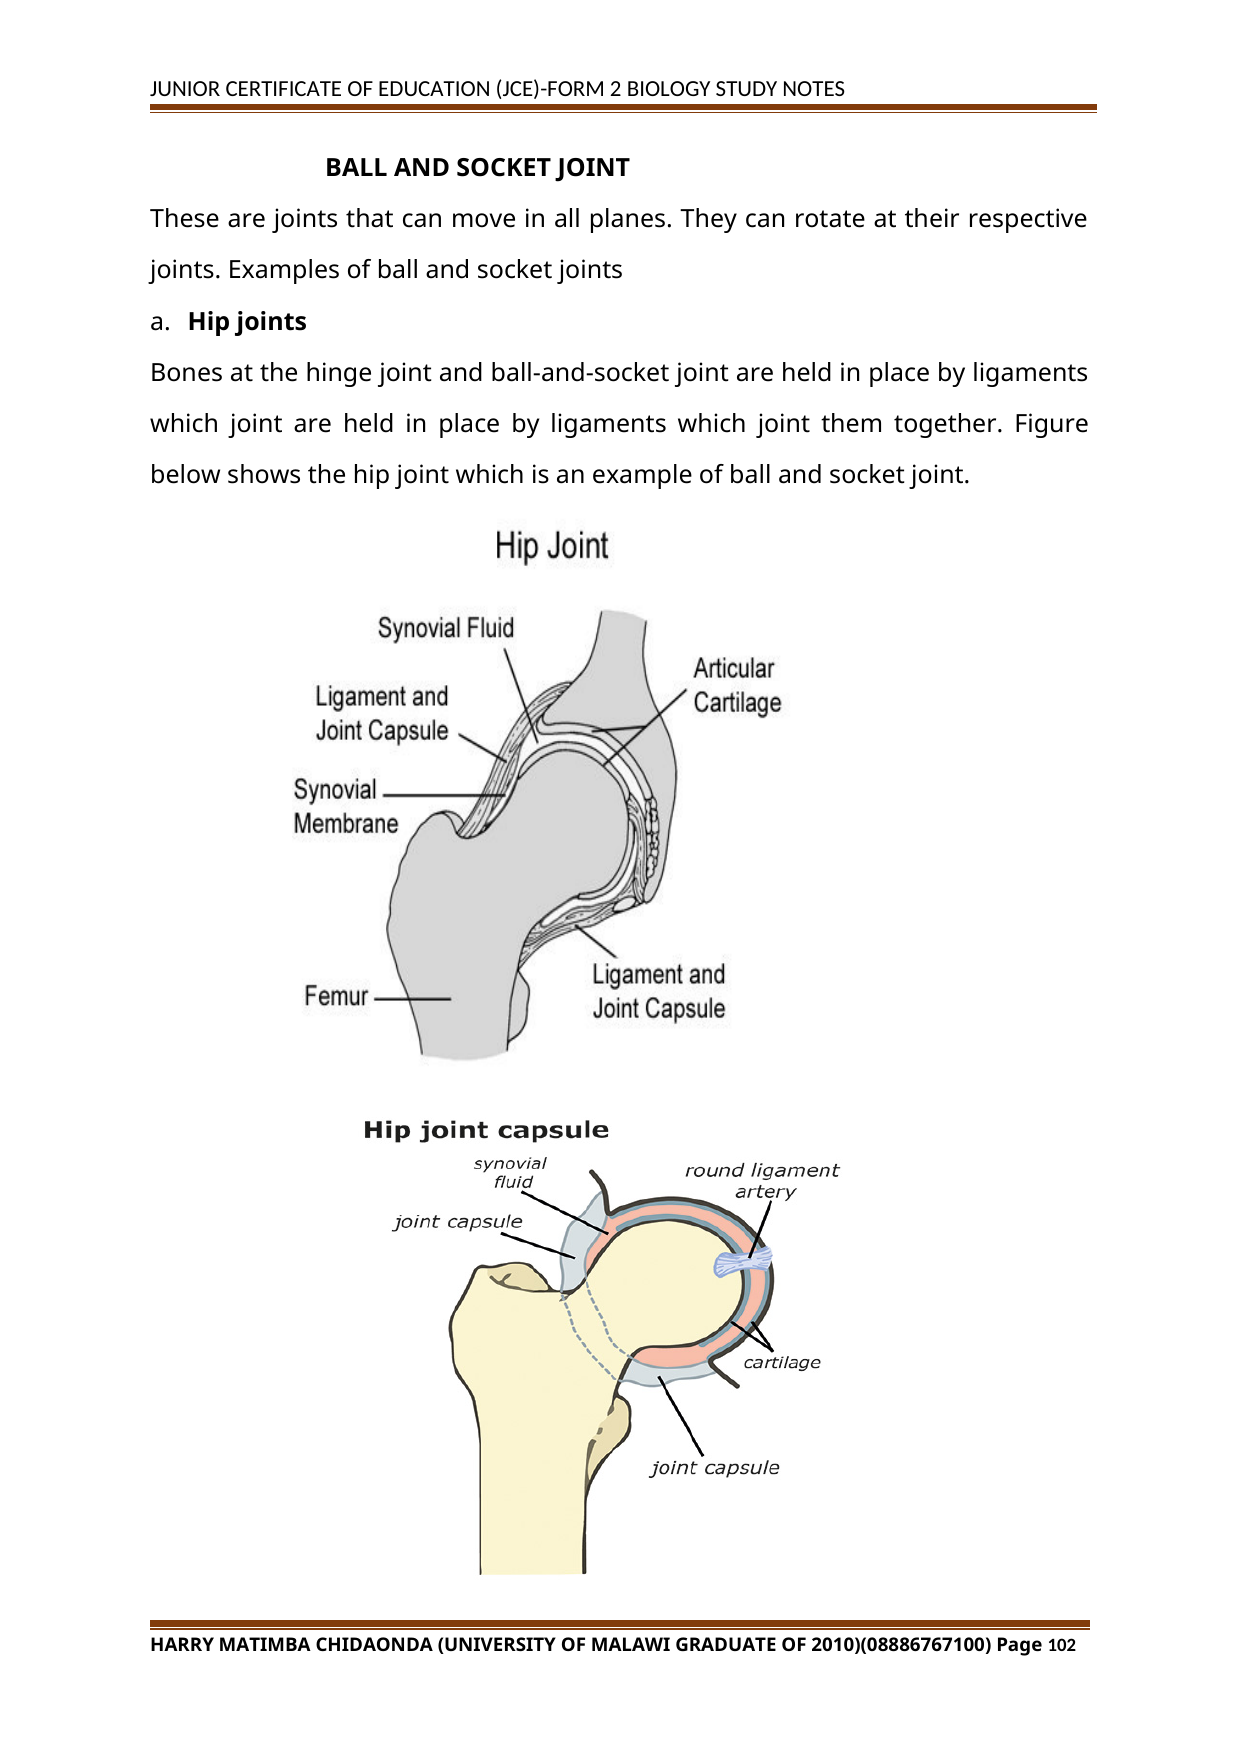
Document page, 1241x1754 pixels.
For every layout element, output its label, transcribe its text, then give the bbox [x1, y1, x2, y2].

text BALL AND SOCKET JOINT [150, 150, 1090, 184]
text These are joints that can move in all planes. They can rotate at their respective joints. Examples of ball and socket joints [150, 201, 1090, 286]
list Hip joints [150, 303, 1090, 337]
picture [349, 1110, 850, 1580]
text Bones at the hinge joint and ball-and-socket joint are held in place by ligaments which joint are held in place by ligaments which joint them together. Figure below shows the hip joint which is an example of ball and socket joint. [150, 354, 1090, 490]
picture [263, 507, 812, 1094]
